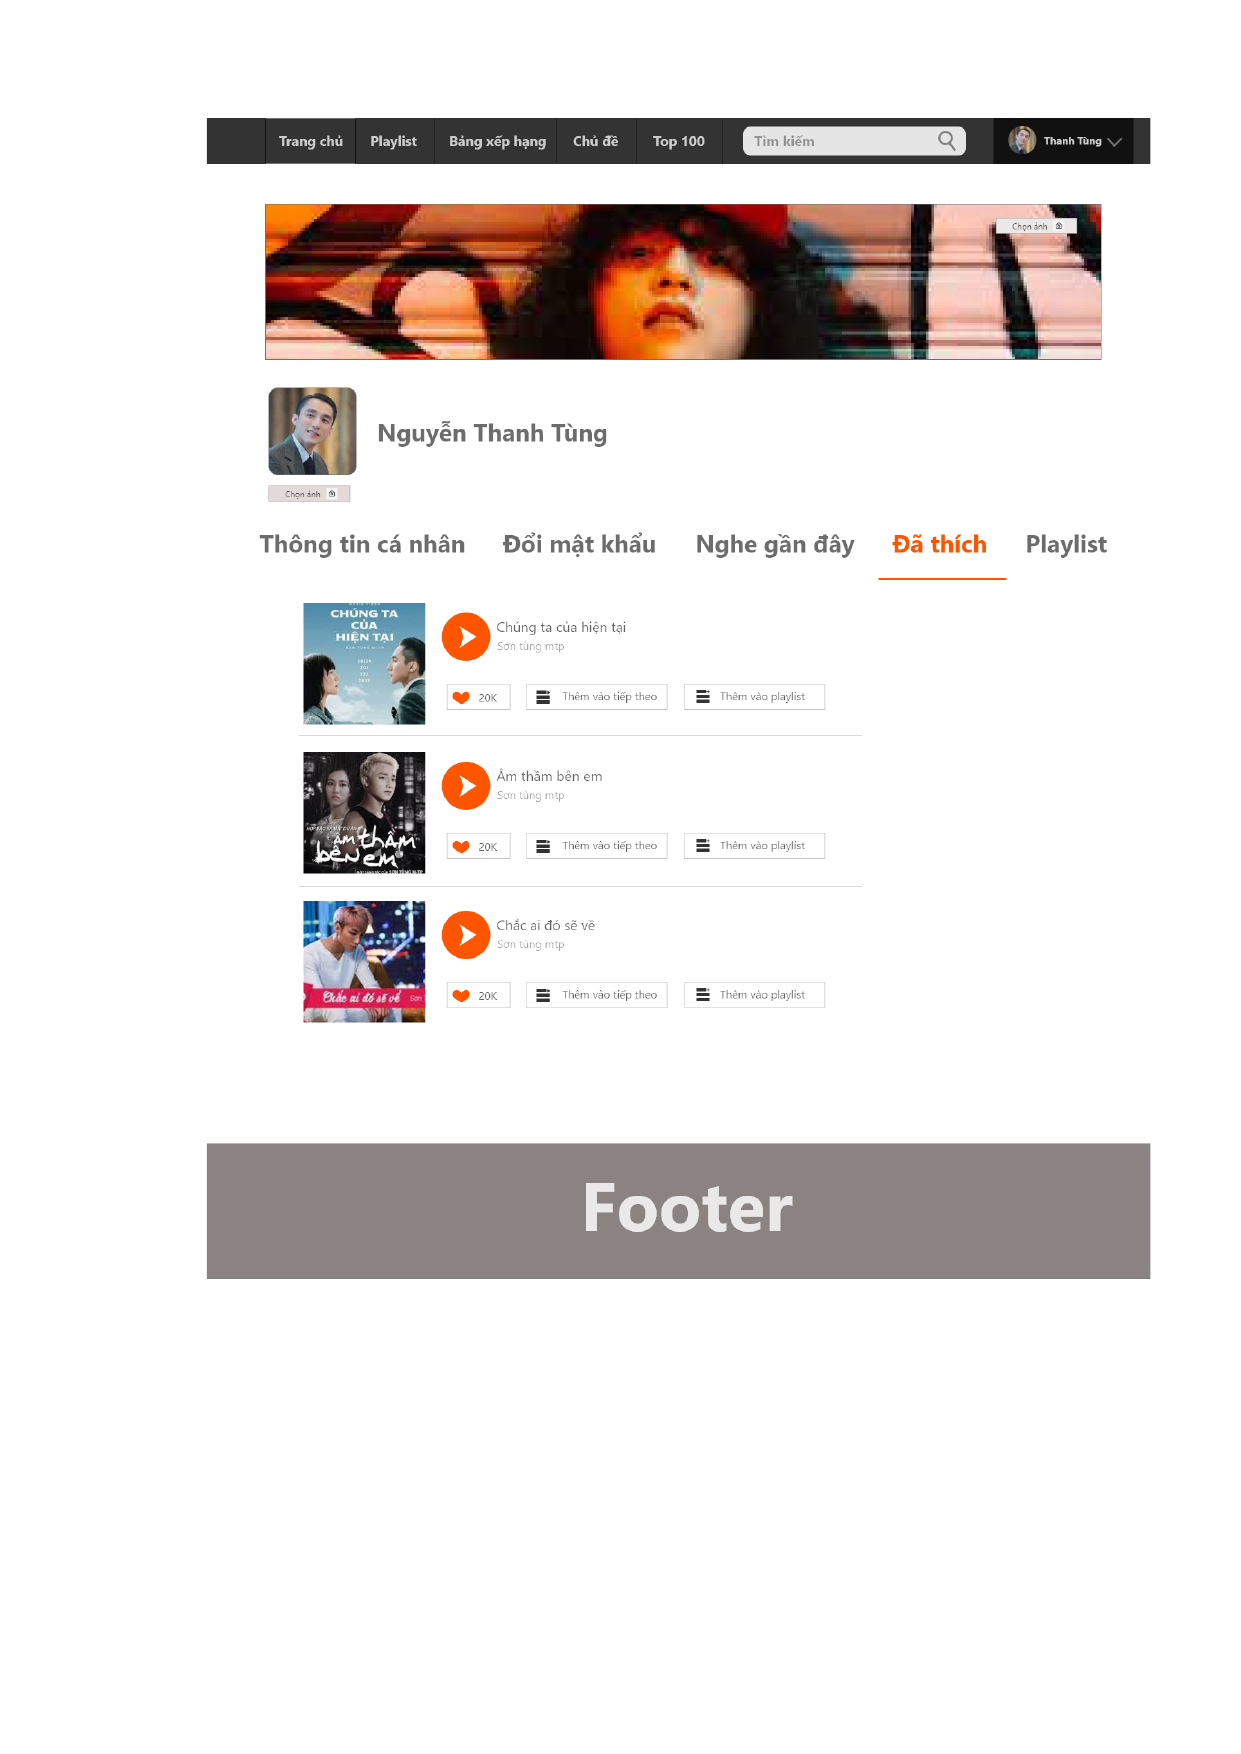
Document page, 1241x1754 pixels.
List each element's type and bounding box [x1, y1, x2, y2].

picture [206, 118, 1151, 1279]
